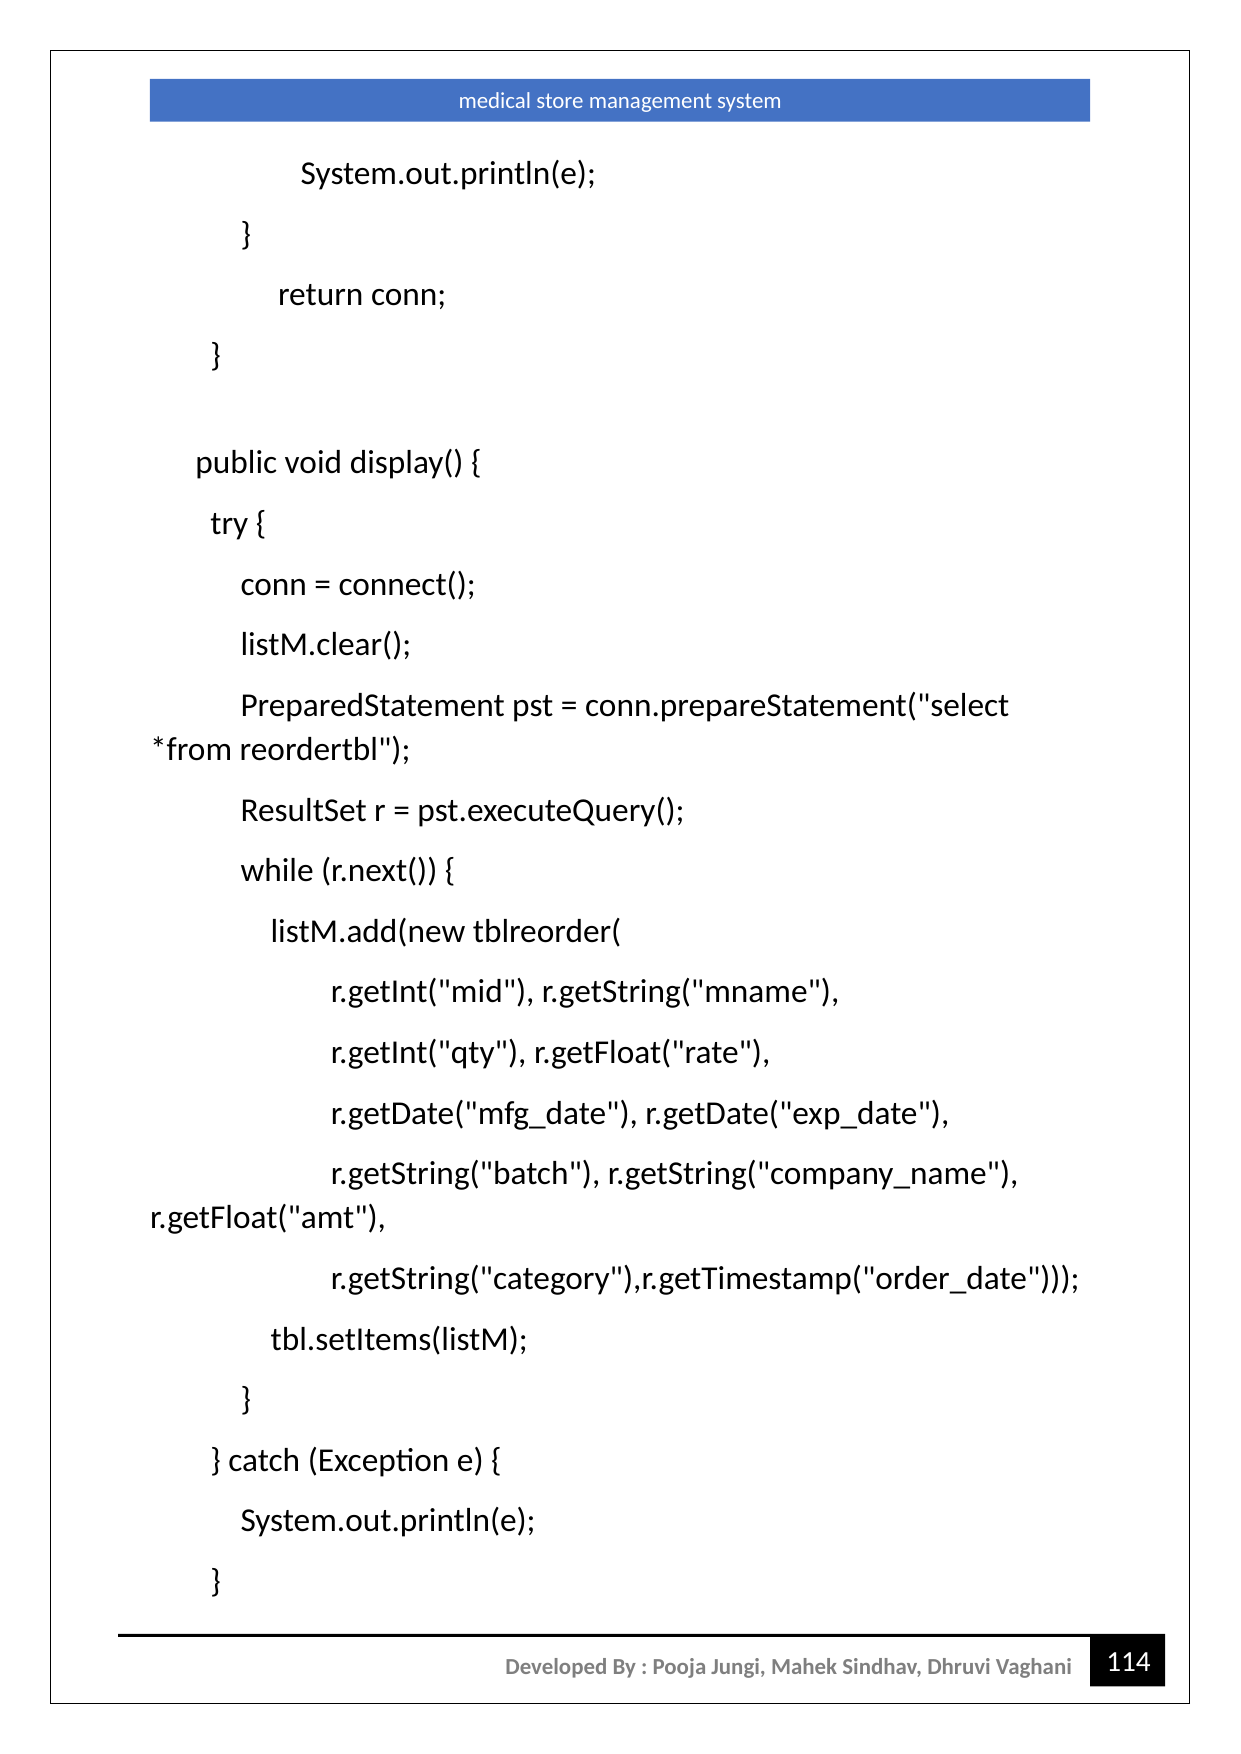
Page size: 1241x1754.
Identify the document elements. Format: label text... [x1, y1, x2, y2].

text listM.clear(); [150, 623, 1090, 664]
text r.getInt("mid"), r.getString("mname"), [150, 970, 1090, 1011]
text } [150, 1560, 1090, 1601]
text r.getDate("mfg_date"), r.getDate("exp_date"), [150, 1092, 1090, 1132]
text } [150, 334, 1090, 375]
text while (r.next()) { [150, 849, 1090, 890]
text System.out.println(e); [150, 152, 1090, 193]
text PreparedStatement pst = conn.prepareStatement("select *from reordertbl"); [150, 684, 1090, 769]
text r.getString("batch"), r.getString("company_name"), r.getFloat("amt"), [150, 1152, 1090, 1237]
text return conn; [150, 273, 1090, 314]
text try { [150, 502, 1090, 543]
text r.getInt("qty"), r.getFloat("rate"), [150, 1031, 1090, 1072]
text tbl.setItems(listM); [150, 1317, 1090, 1358]
text conn = connect(); [150, 563, 1090, 603]
text listM.add(new tblreorder( [150, 910, 1090, 951]
text } catch (Exception e) { [150, 1439, 1090, 1479]
text System.out.println(e); [150, 1499, 1090, 1540]
text } [150, 213, 1090, 253]
text } [150, 1378, 1090, 1419]
text r.getString("category"),r.getTimestamp("order_date"))); [150, 1257, 1090, 1298]
text public void display() { [150, 441, 1090, 482]
text ResultSet r = pst.executeQuery(); [150, 788, 1090, 829]
